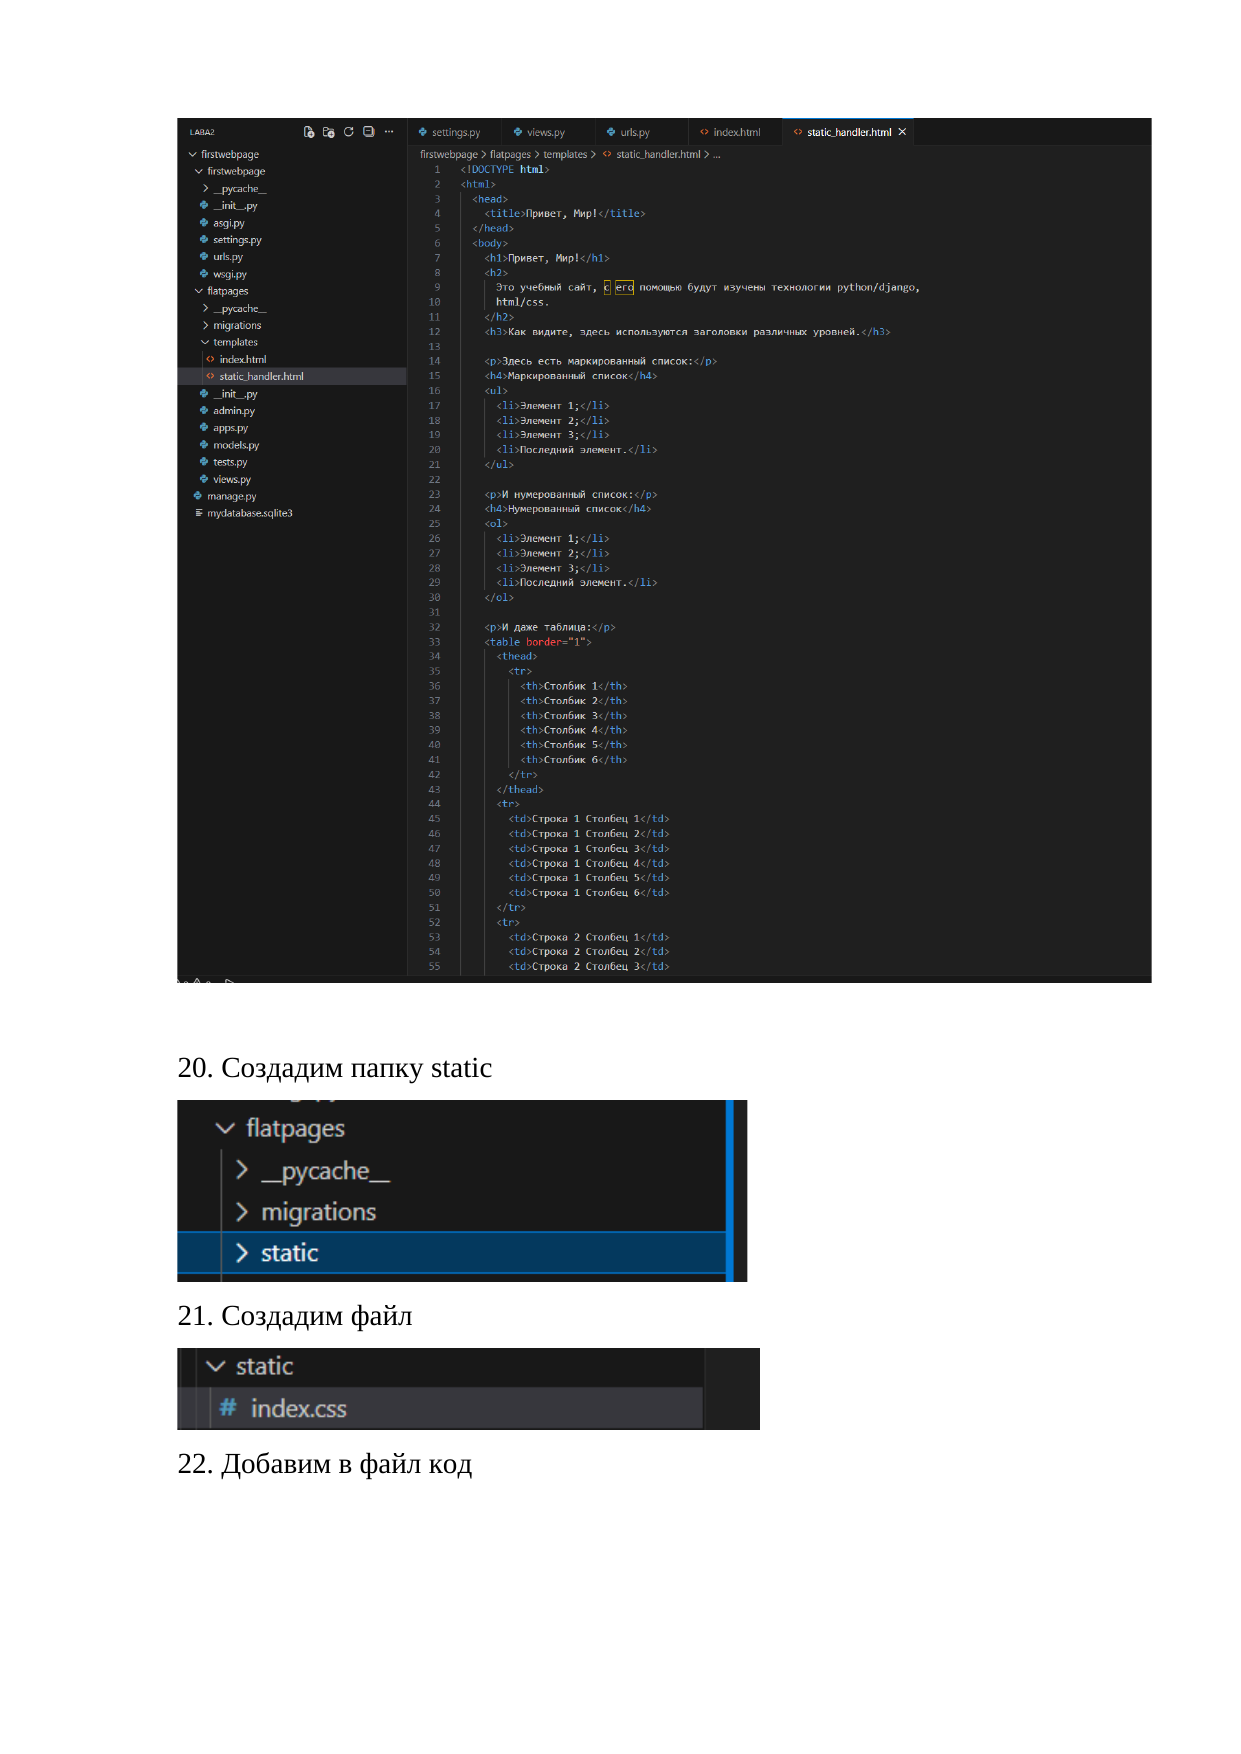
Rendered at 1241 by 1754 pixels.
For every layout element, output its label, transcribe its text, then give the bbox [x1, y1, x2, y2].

text 21. Создадим файл [177, 1298, 1152, 1332]
picture [177, 118, 1152, 983]
picture [177, 1348, 760, 1430]
picture [177, 1100, 748, 1282]
text 22. Добавим в файл код [177, 1446, 1152, 1480]
text 20. Создадим папку static [177, 1050, 1152, 1083]
